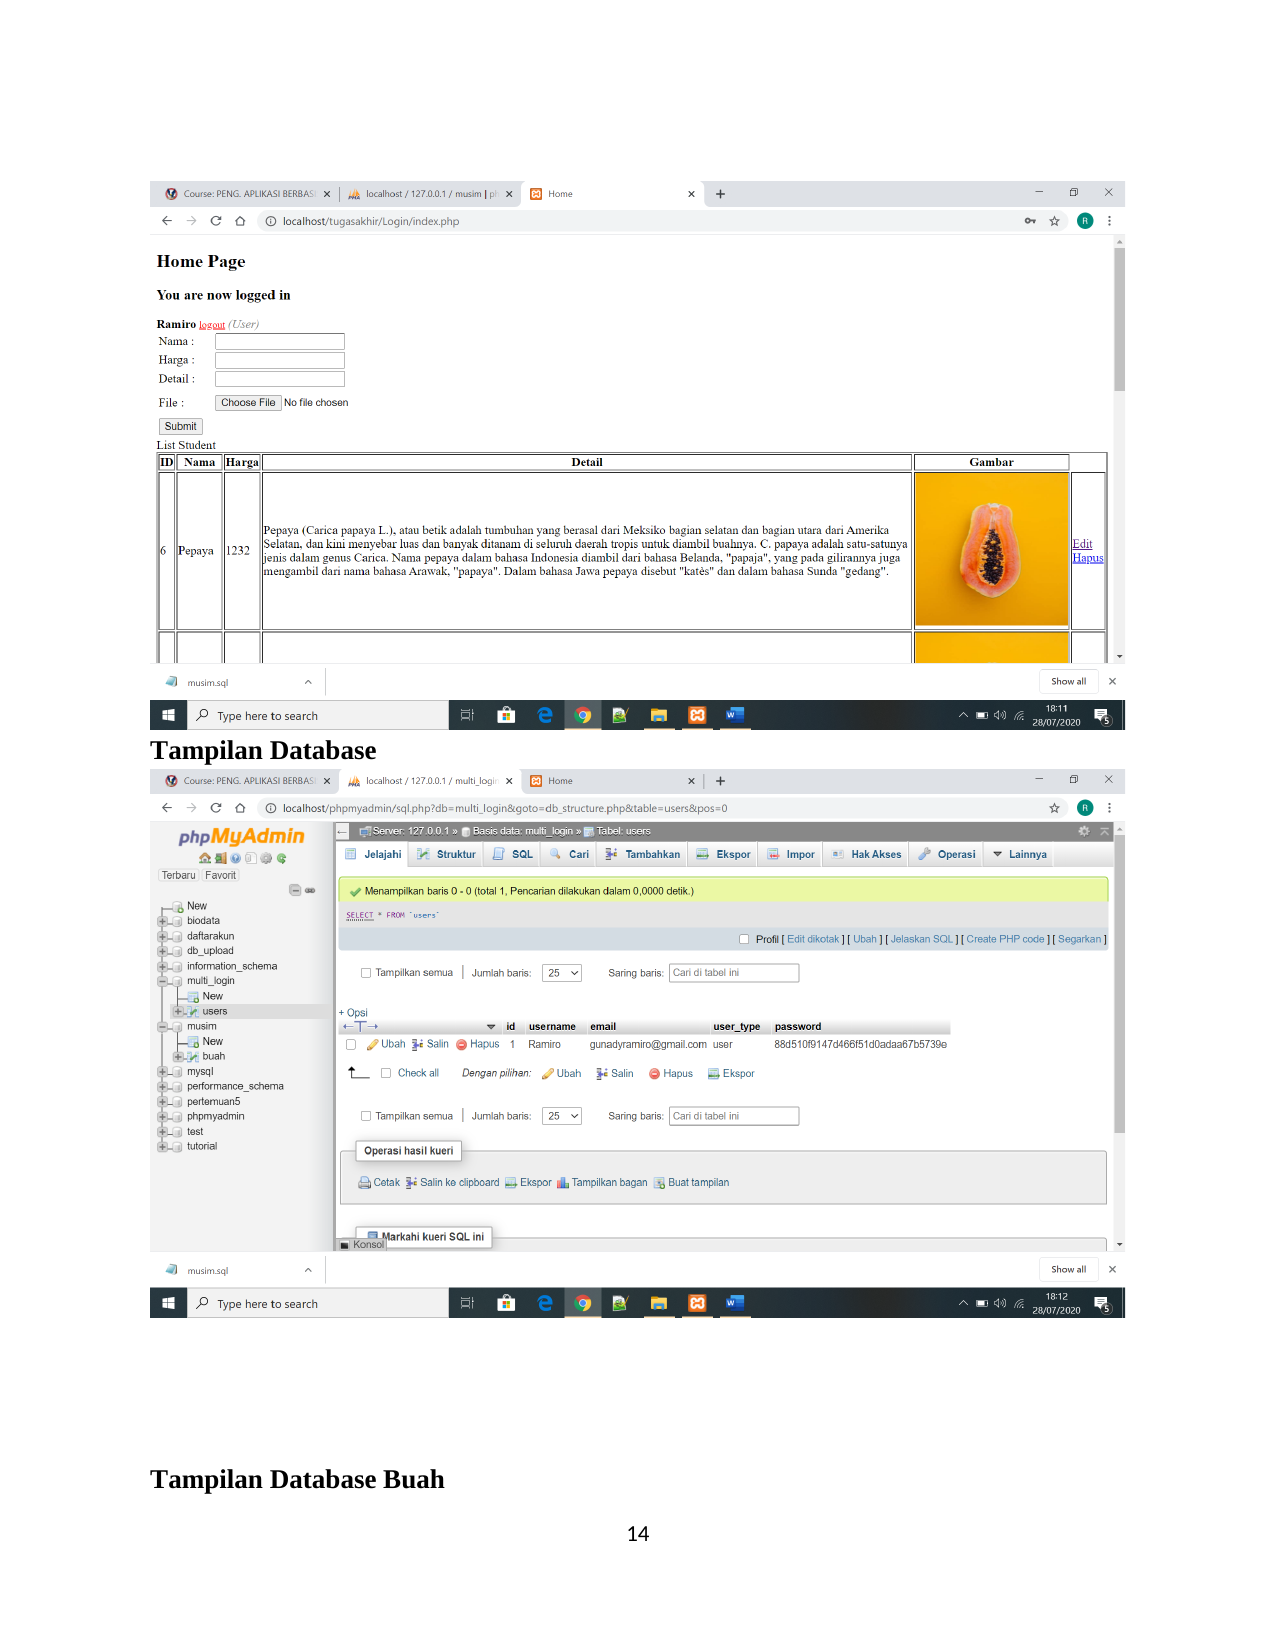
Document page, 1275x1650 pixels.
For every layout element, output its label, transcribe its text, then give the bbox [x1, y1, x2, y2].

picture [150, 769, 1125, 1318]
subtitle Tampilan Database [150, 734, 1125, 765]
subtitle Tampilan Database Buah [150, 1463, 1125, 1494]
picture [150, 181, 1125, 730]
